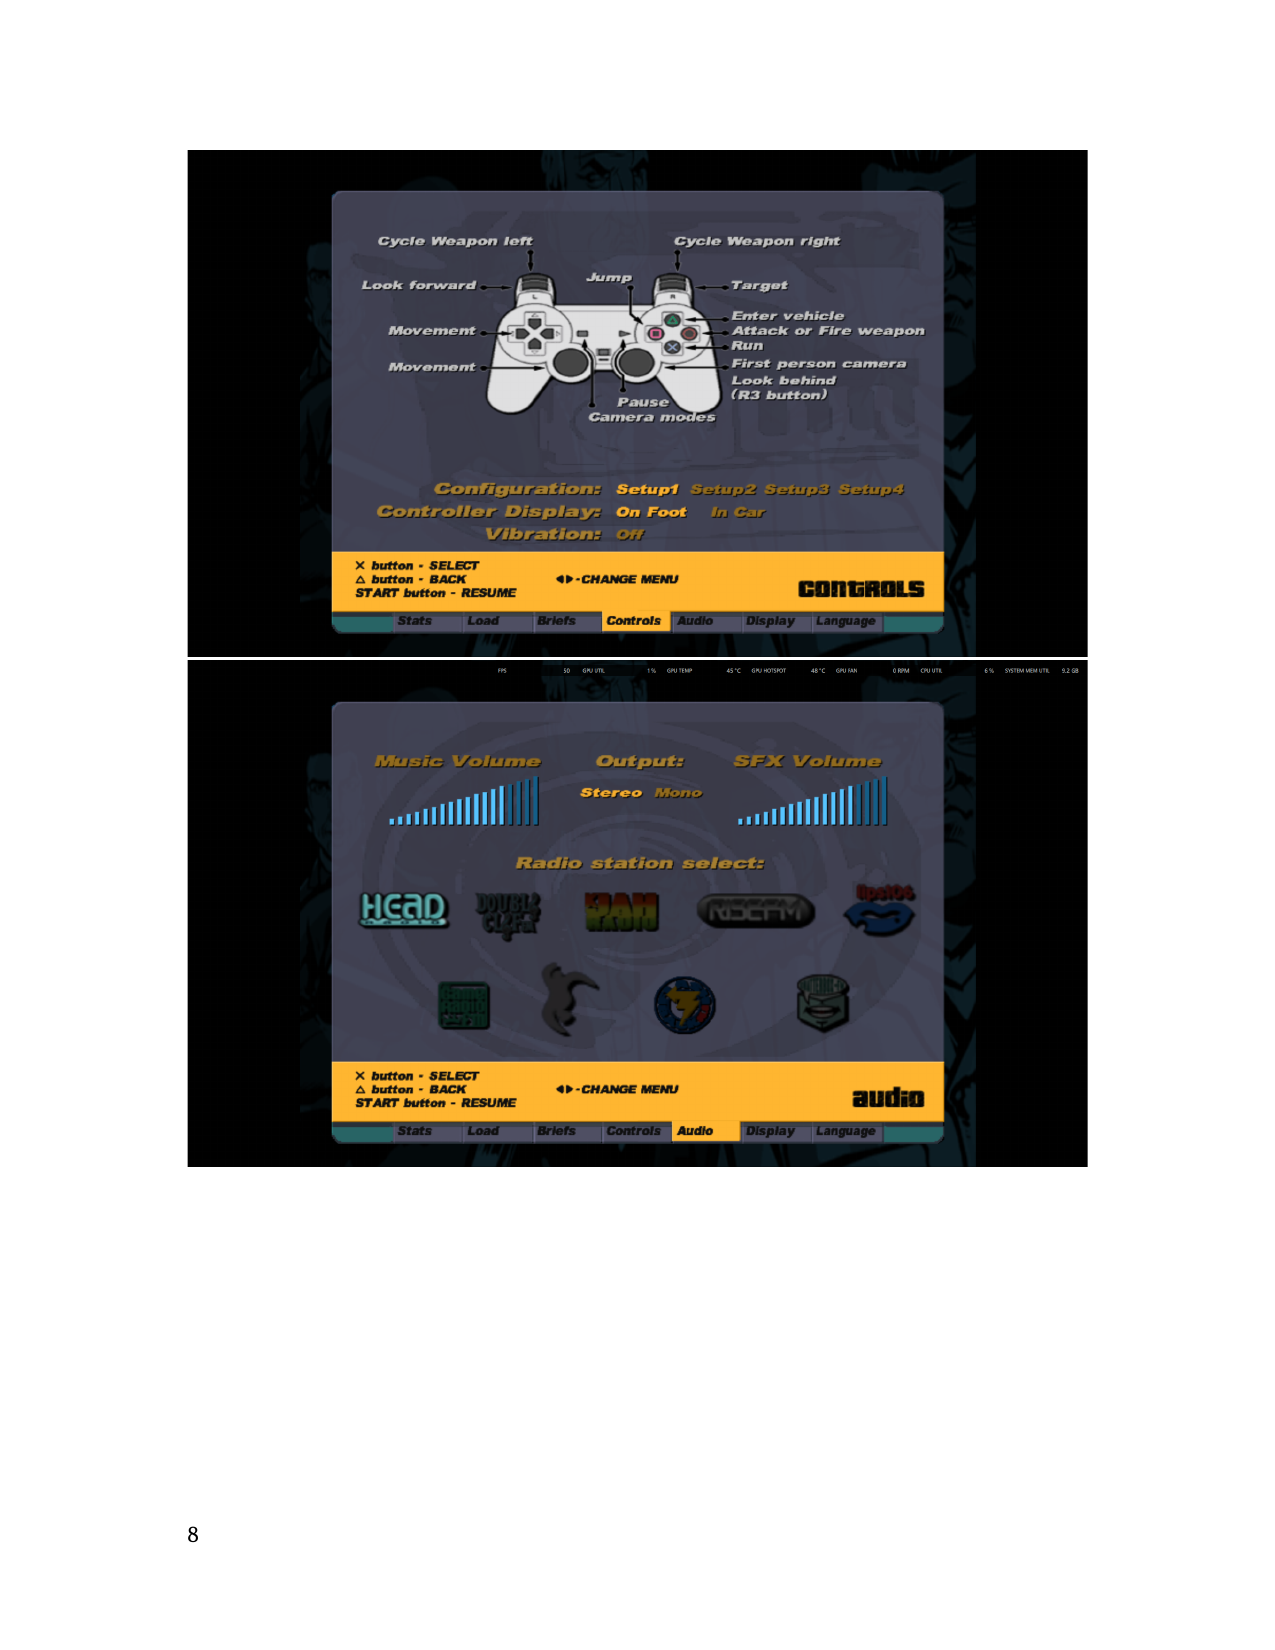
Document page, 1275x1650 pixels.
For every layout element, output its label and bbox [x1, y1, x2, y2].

picture [187, 660, 1088, 1167]
picture [187, 150, 1088, 657]
